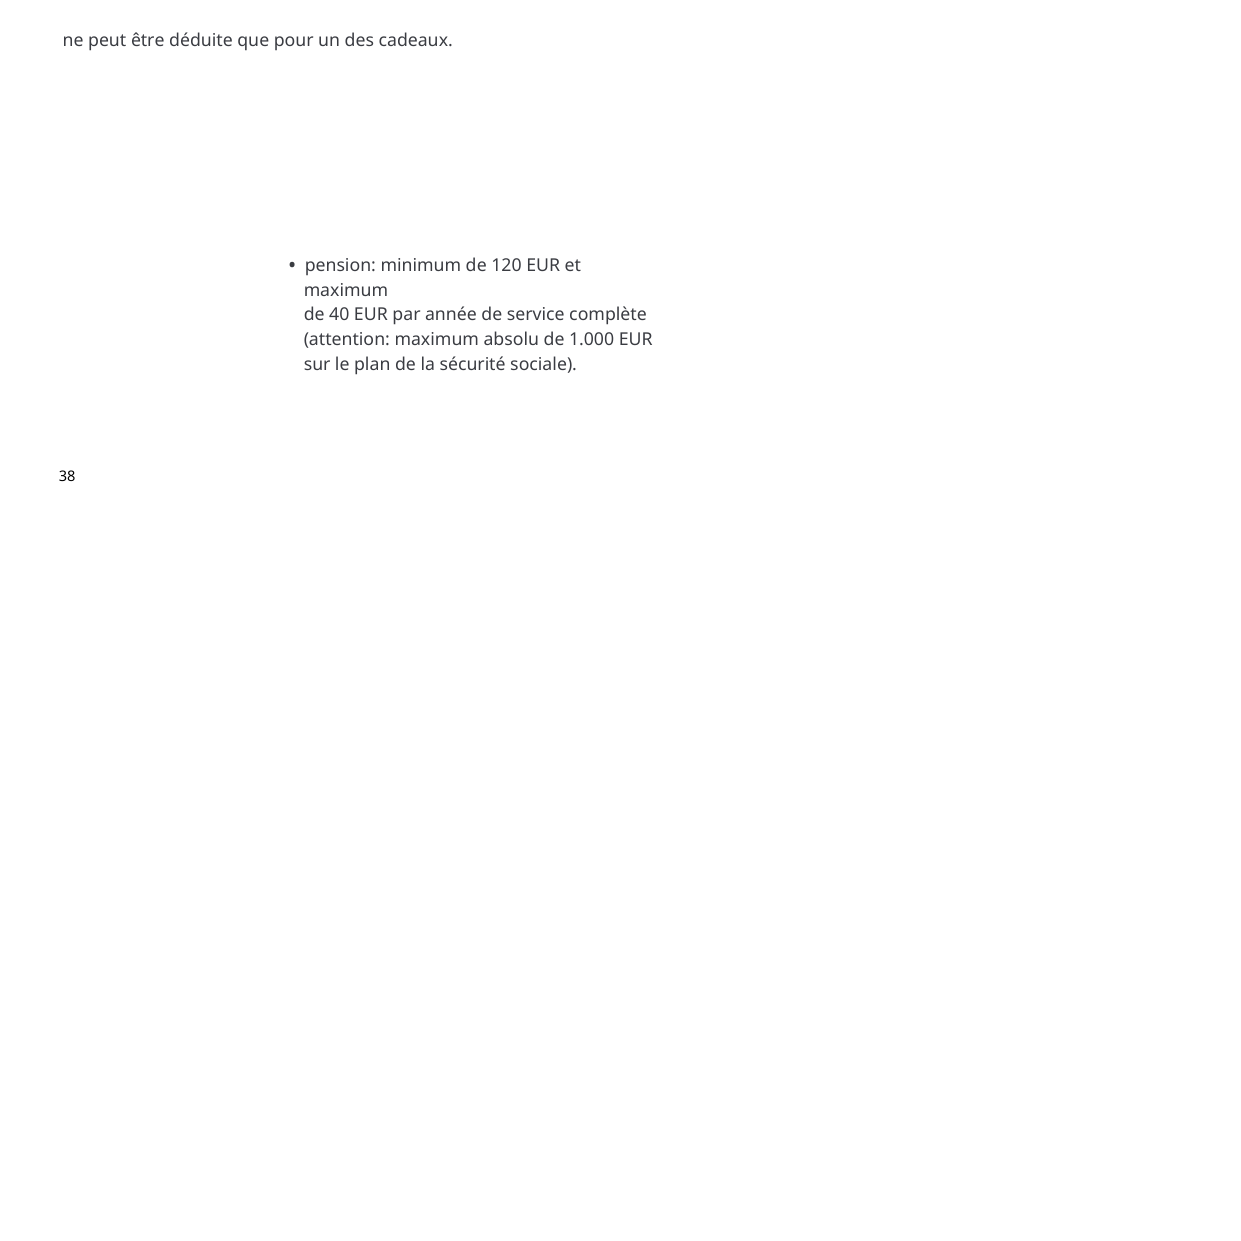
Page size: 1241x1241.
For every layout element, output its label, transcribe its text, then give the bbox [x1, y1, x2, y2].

text ne peut être déduite que pour un des cadeaux. [62, 27, 1186, 51]
text 38 [58, 466, 1186, 486]
text • pension: minimum de 120 EUR et maximum de 40 EUR par année de service complète (attention: maximum absolu de 1.000 EUR sur le plan de la sécurité sociale). [289, 252, 661, 376]
